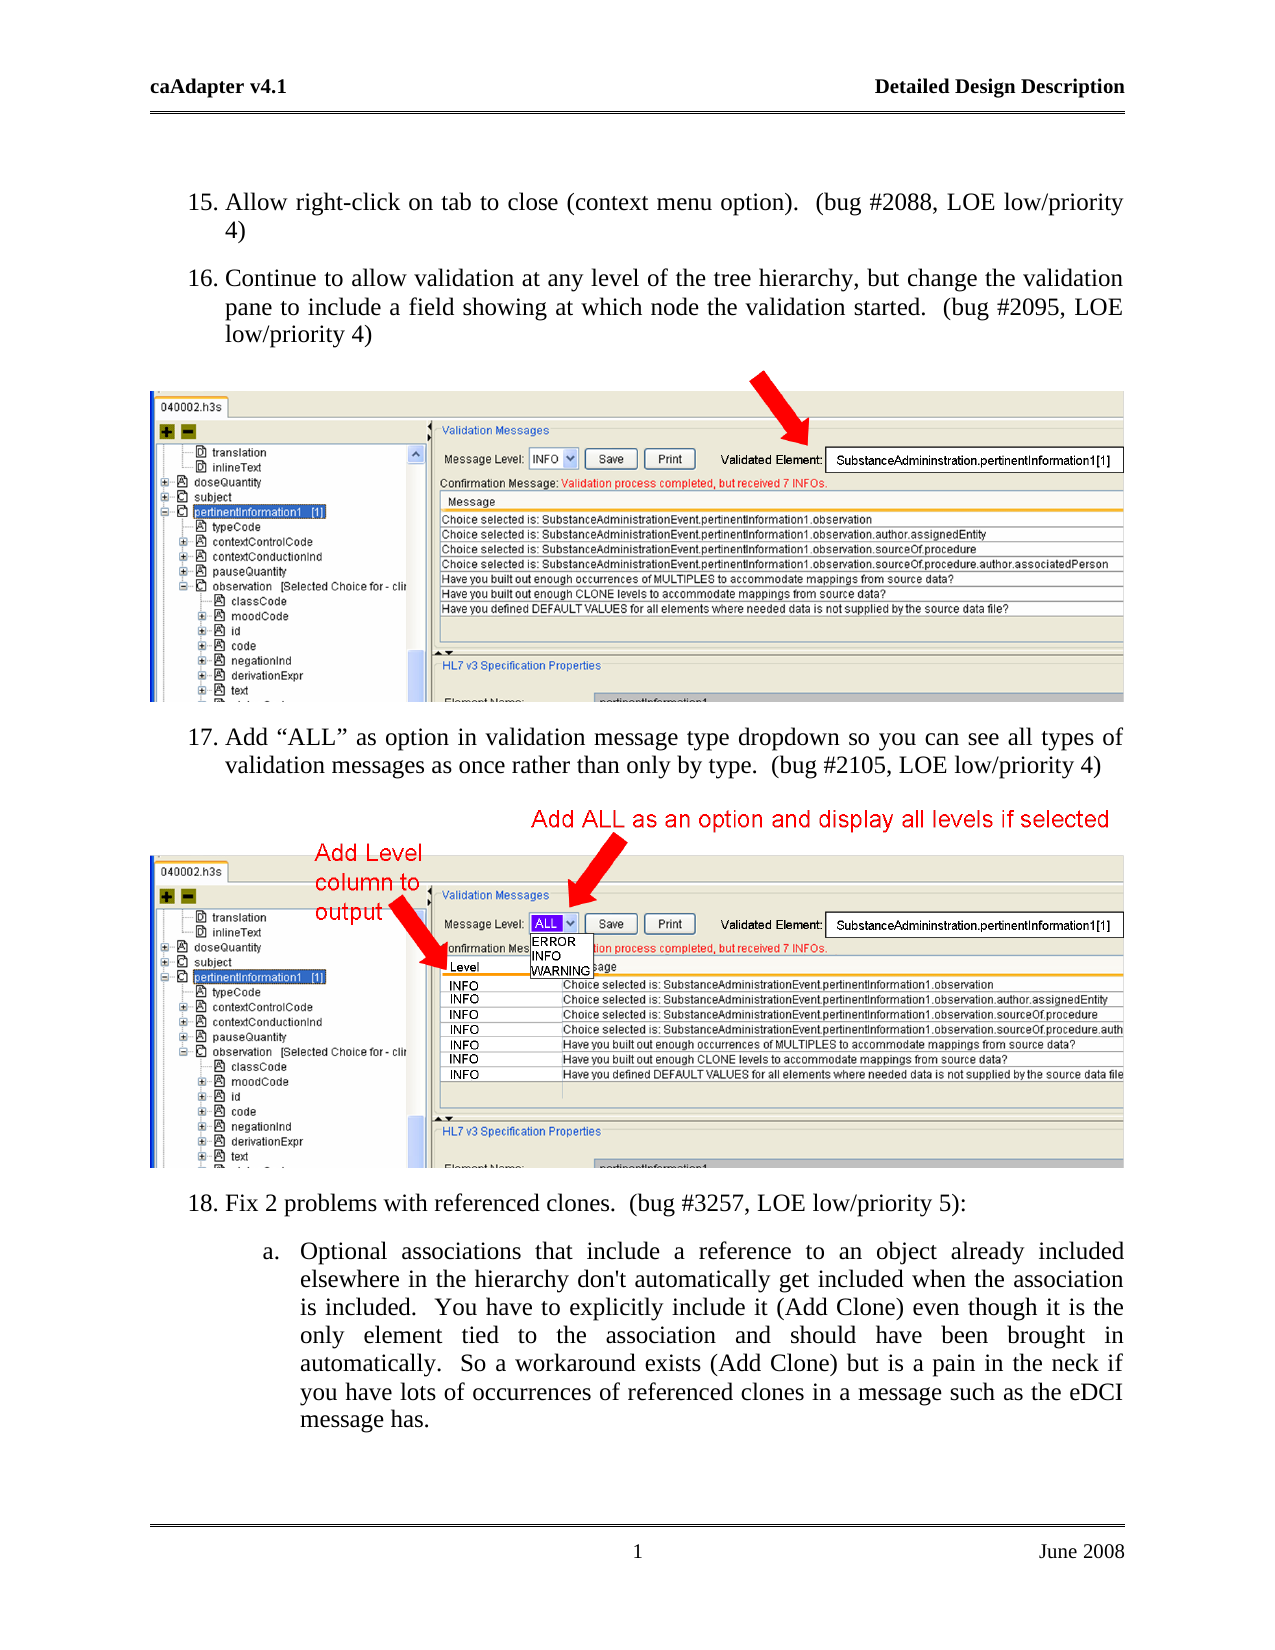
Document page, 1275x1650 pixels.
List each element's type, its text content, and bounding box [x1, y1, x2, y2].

picture [150, 799, 1124, 1168]
list Add “ALL” as option in validation message type dropdown so you can see all types of validation messages as once rather than only by type. (bug #2105, LOE low/priority 4) [187, 723, 1125, 779]
picture [150, 369, 1124, 702]
list Continue to allow validation at any level of the tree hierarchy, but change the validation pane to include a field showing at which node the validation started. (bug #2095, LOE low/priority 4) [187, 264, 1125, 348]
list Allow right-click on tab to close (context menu option). (bug #2088, LOE low/priority 4) [187, 187, 1125, 243]
list Fix 2 problems with referenced clones. (bug #3257, LOE low/priority 5): [187, 1188, 1125, 1216]
list Optional associations that include a reference to an object already included elsewhere in the hierarchy don't automatically get included when the association is included. You have to explicitly include it (Add Clone) even though it is the only element tied to the association and should have been brought in automatically. So a workaround exists (Add Clone) but is a pain in the neck if you have lots of occurrences of referenced clones in a message such as the eDCI message has. [262, 1237, 1125, 1433]
